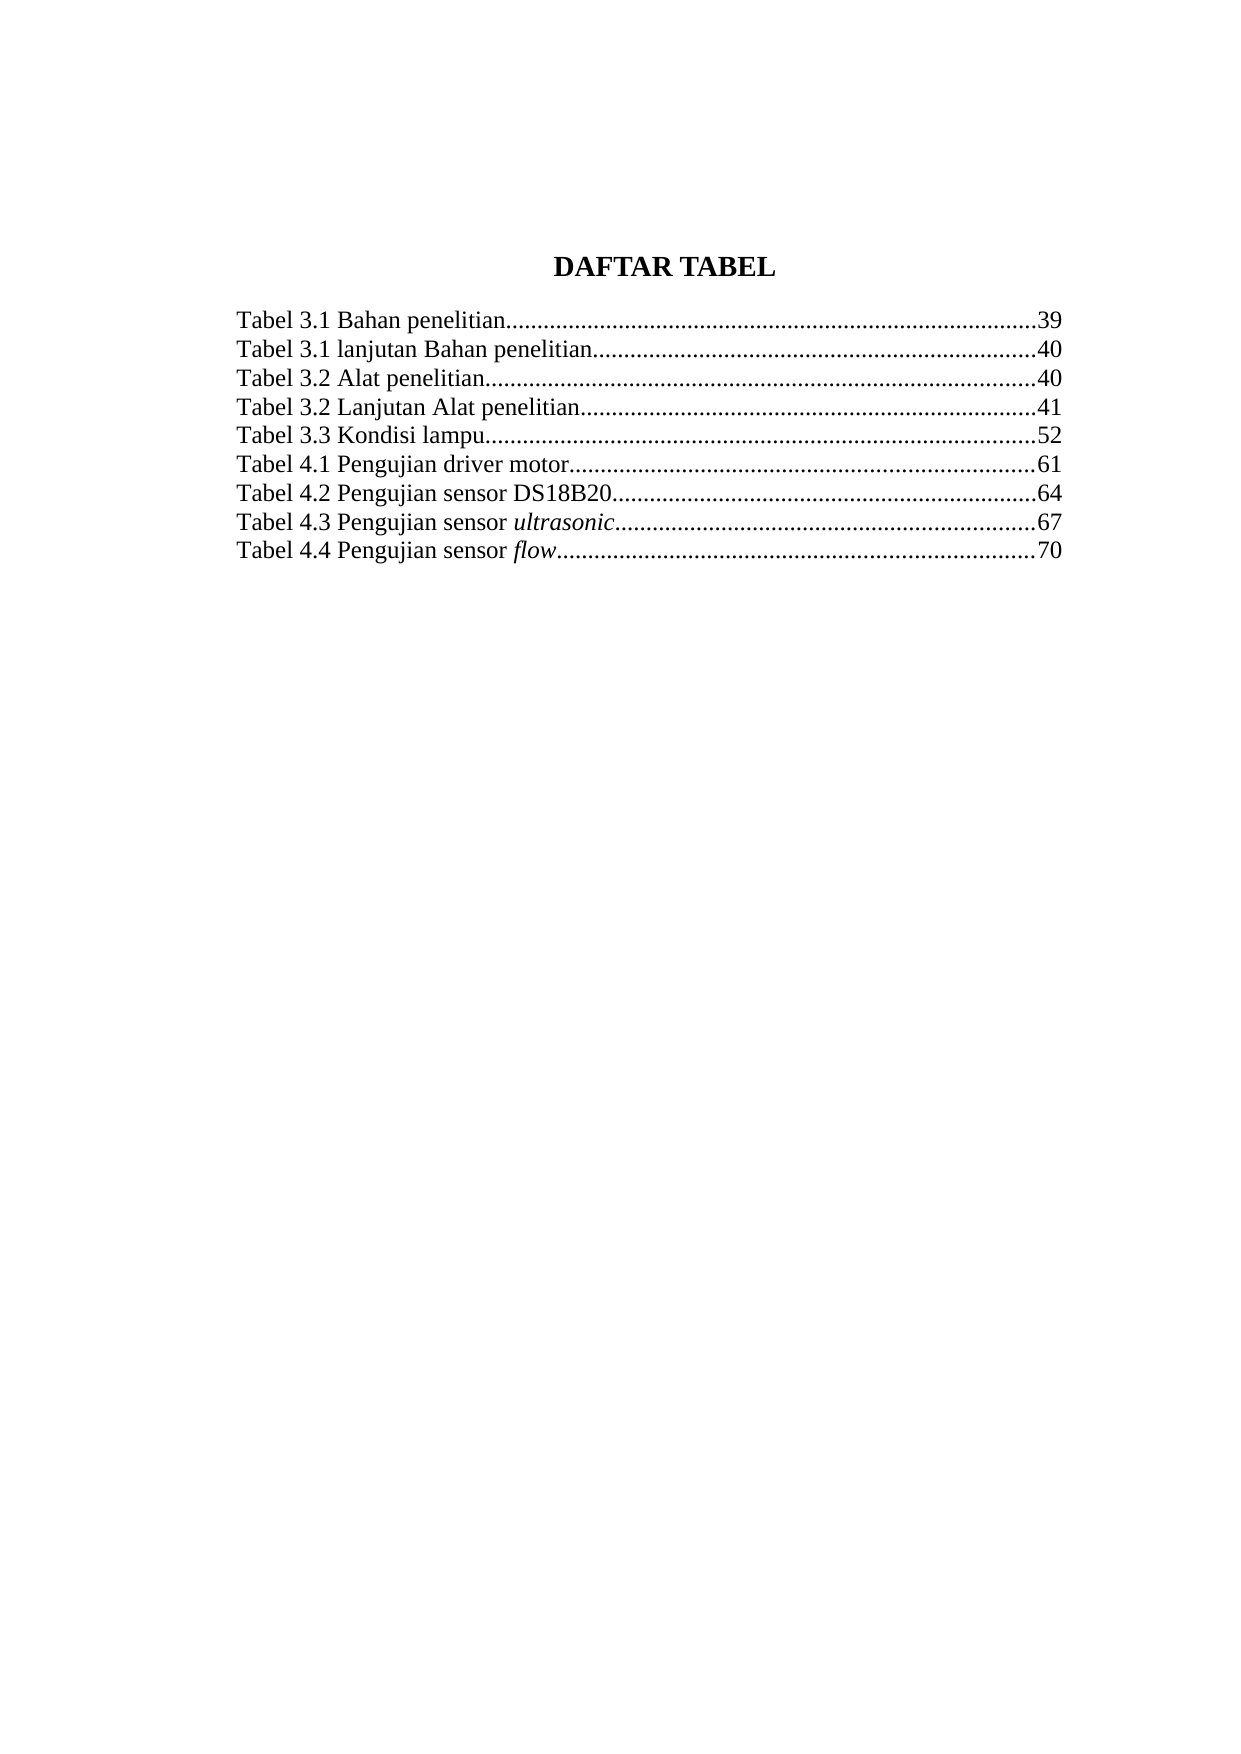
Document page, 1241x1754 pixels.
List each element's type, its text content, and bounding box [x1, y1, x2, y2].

text Tabel 4.2 Pengujian sensor DS18B20 64 [236, 478, 1063, 507]
text Tabel 4.4 Pengujian sensor flow 70 [236, 535, 1063, 564]
text Tabel 3.2 Lanjutan Alat penelitian 41 [236, 392, 1063, 420]
text Tabel 4.3 Pengujian sensor ultrasonic 67 [236, 507, 1063, 535]
text Tabel 3.3 Kondisi lampu 52 [236, 420, 1063, 449]
text Tabel 3.2 Alat penelitian 40 [236, 363, 1063, 392]
text Tabel 3.1 lanjutan Bahan penelitian 40 [236, 334, 1063, 363]
text Tabel 4.1 Pengujian driver motor 61 [236, 449, 1063, 478]
subtitle DAFTAR TABEL [266, 249, 1063, 282]
text Tabel 3.1 Bahan penelitian 39 [236, 305, 1063, 334]
